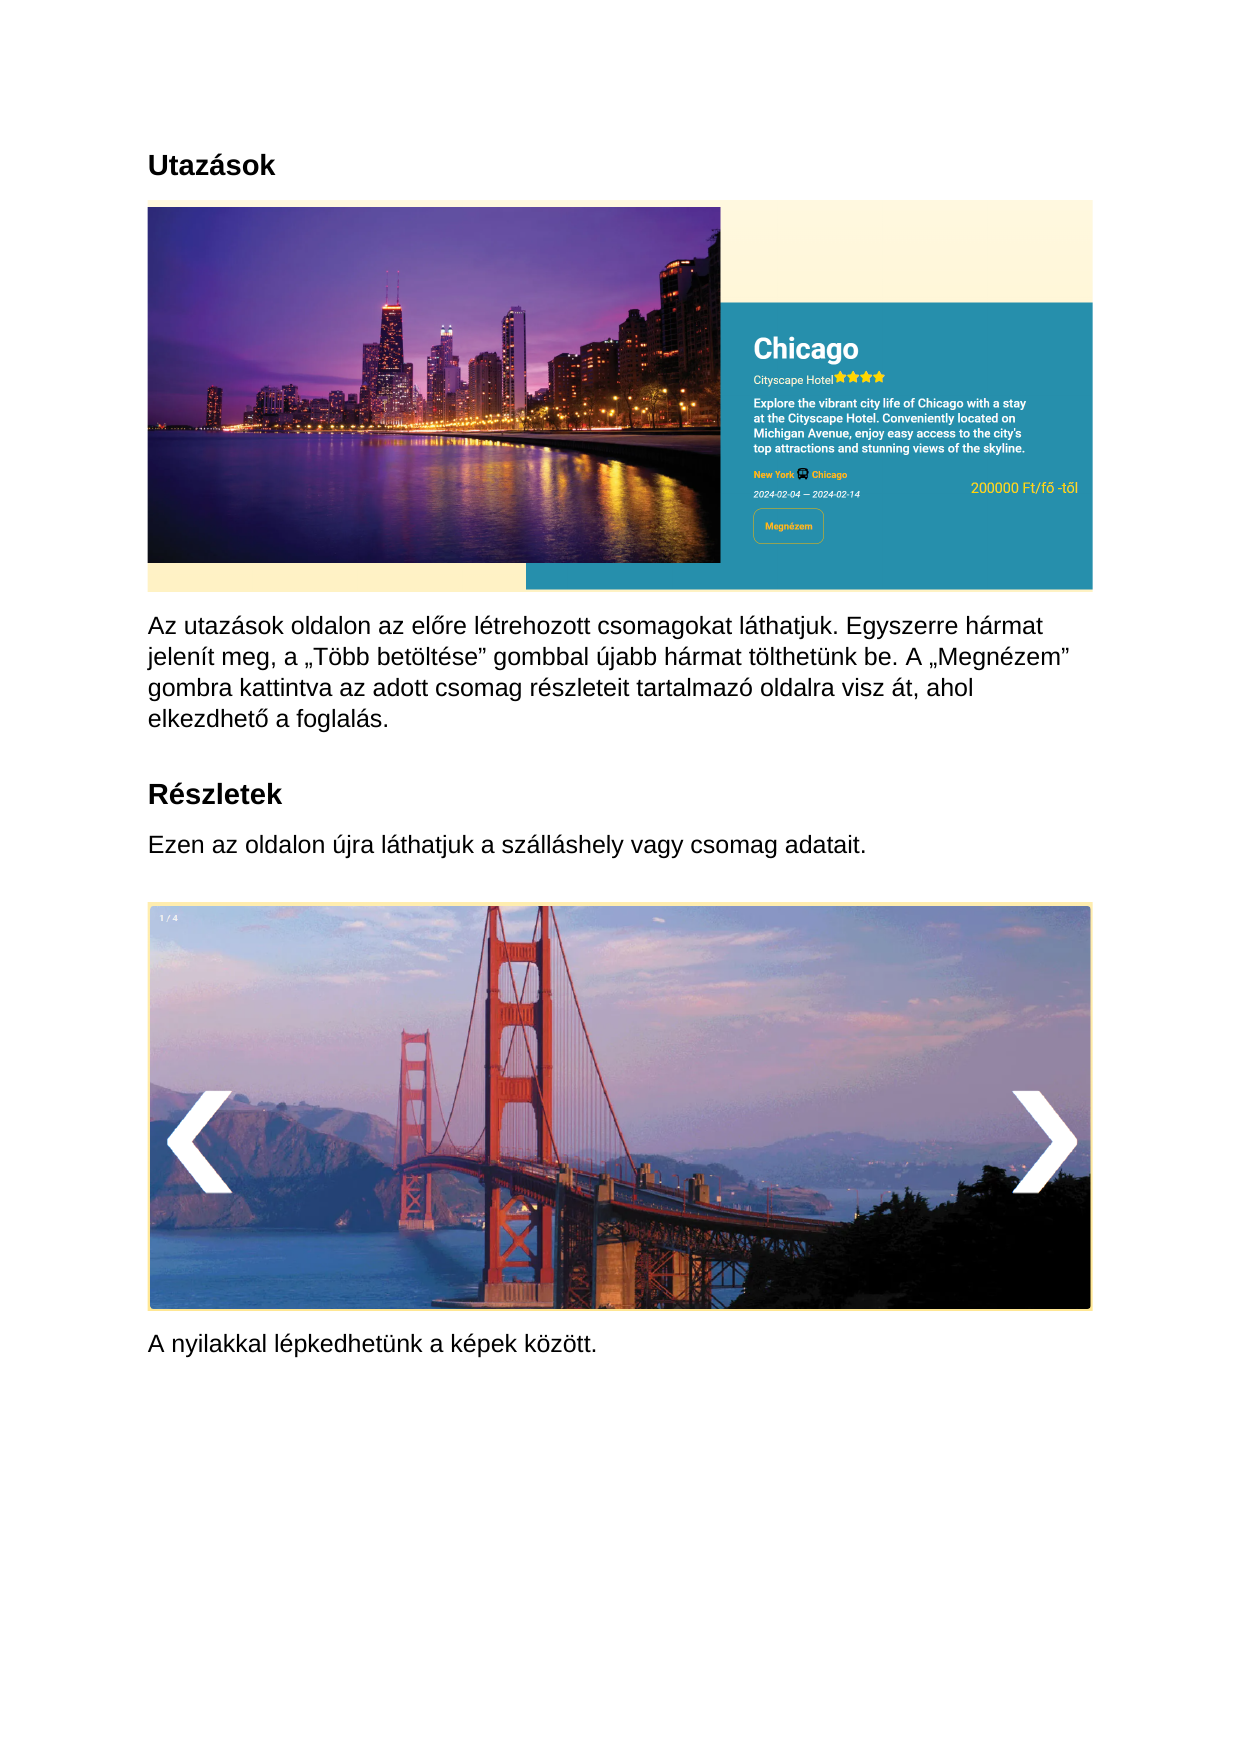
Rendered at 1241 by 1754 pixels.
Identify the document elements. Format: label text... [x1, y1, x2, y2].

picture [147, 200, 1093, 592]
text Az utazások oldalon az előre létrehozott csomagokat láthatjuk. Egyszerre hármat jelenít meg, a „Több betöltése” gombbal újabb hármat tölthetünk be. A „Megnézem” gombra kattintva az adott csomag részleteit tartalmazó oldalra visz át, ahol elkezdhető a foglalás. [148, 611, 1093, 733]
text Részletek [148, 777, 1093, 810]
text Utazások [148, 148, 1093, 181]
picture [147, 902, 1093, 1311]
text Ezen az oldalon újra láthatjuk a szálláshely vagy csomag adatait. [148, 829, 1093, 858]
text A nyilakkal lépkedhetünk a képek között. [148, 1329, 1093, 1358]
